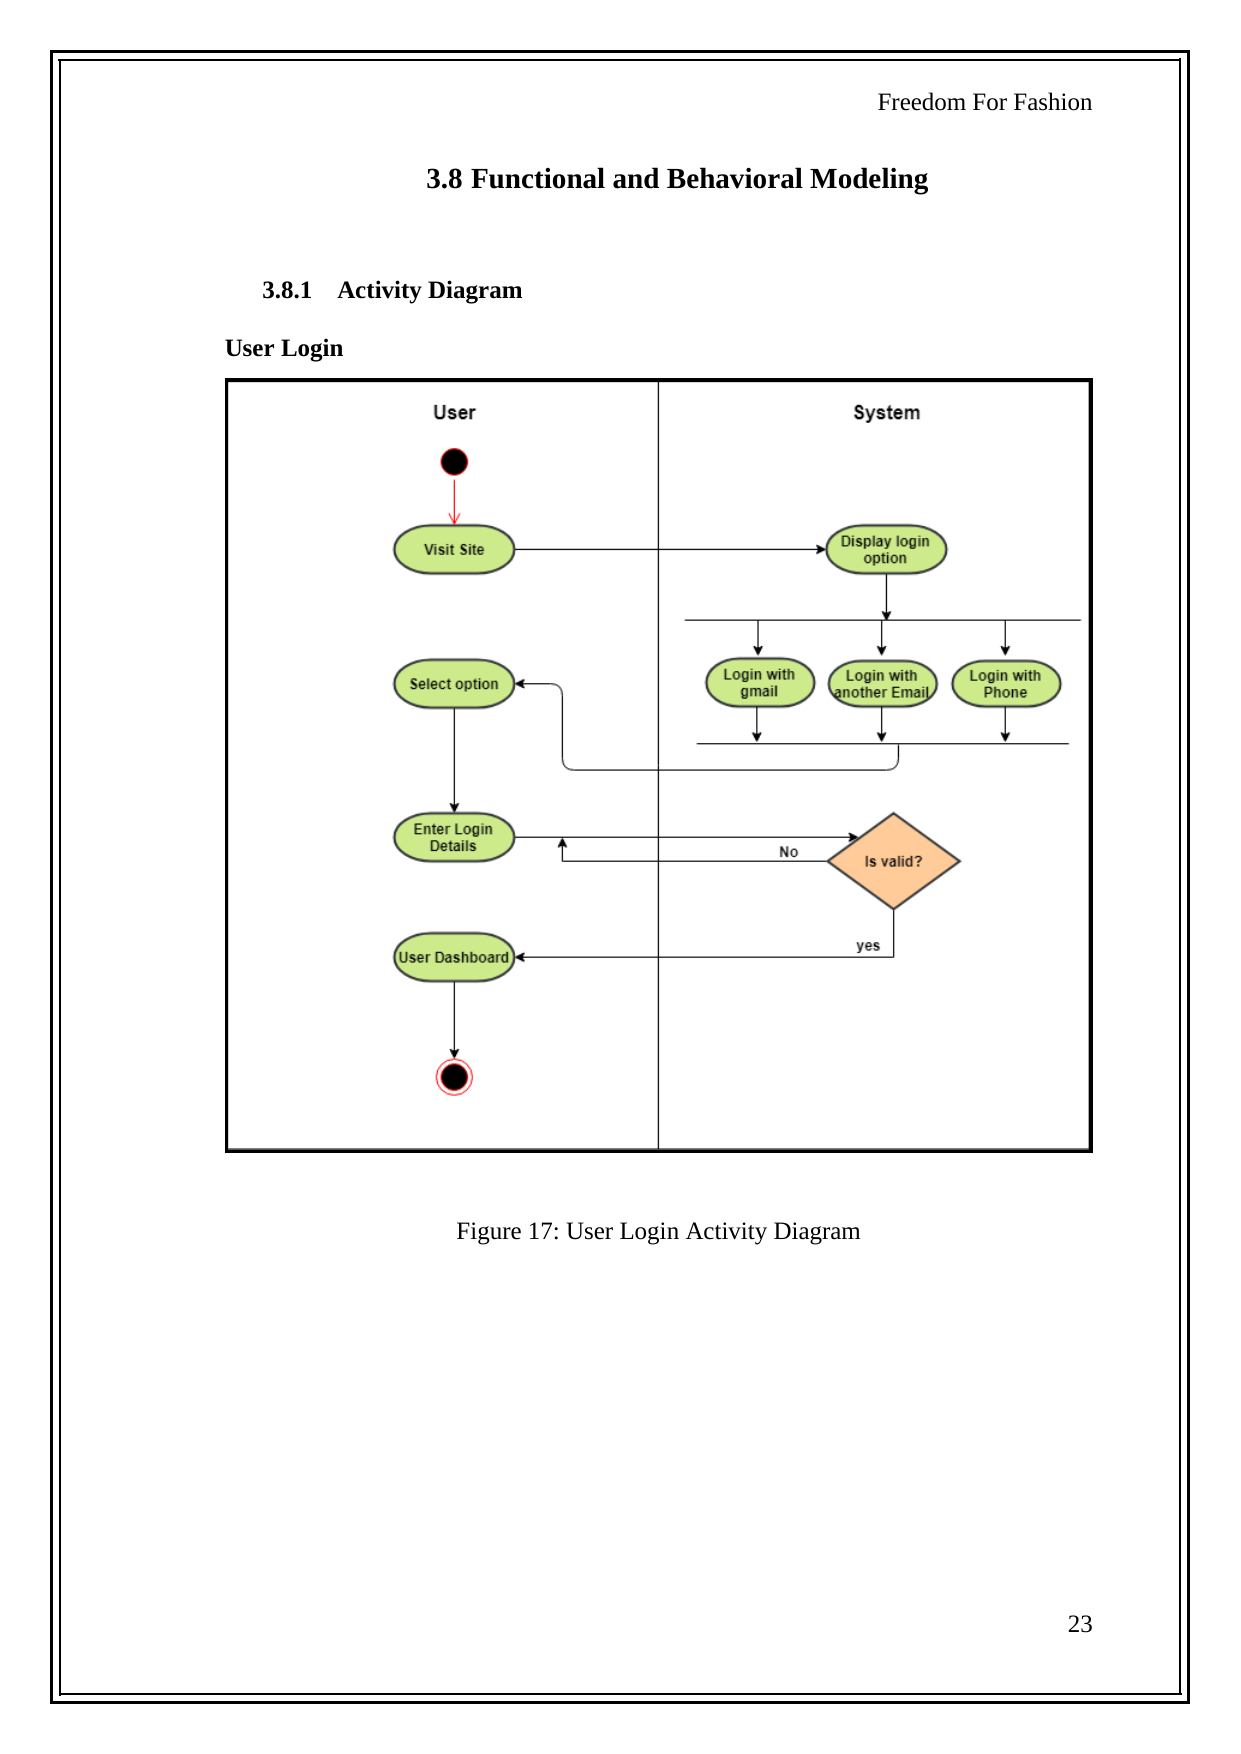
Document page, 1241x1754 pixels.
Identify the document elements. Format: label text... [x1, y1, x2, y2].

subtitle Activity Diagram [262, 275, 1092, 304]
picture [228, 381, 1089, 1150]
text Figure 17: User Login Activity Diagram [224, 1216, 1092, 1244]
text User Login [224, 333, 1092, 362]
subtitle Functional and Behavioral Modeling [262, 162, 1092, 195]
